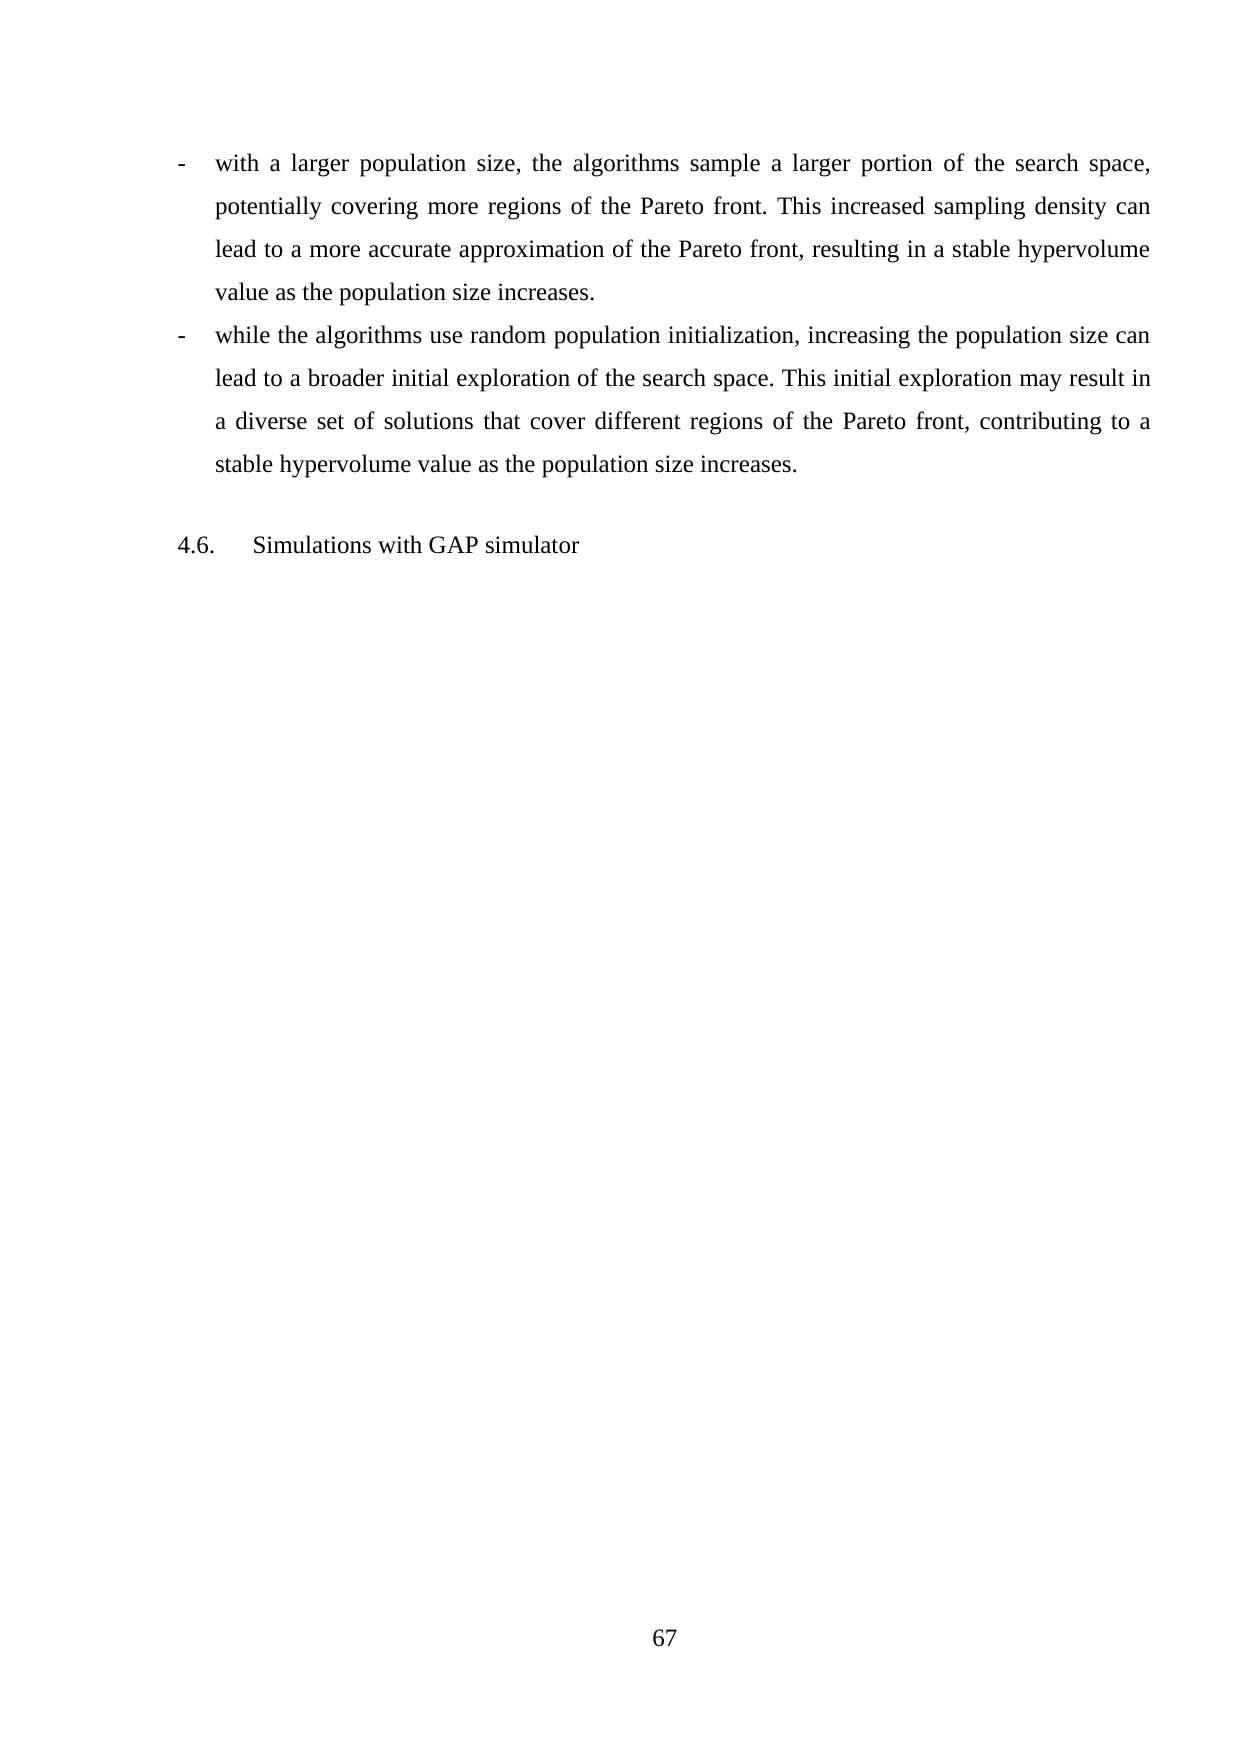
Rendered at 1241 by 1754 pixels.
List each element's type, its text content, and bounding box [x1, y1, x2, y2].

list with a larger population size, the algorithms sample a larger portion of the search space, potentially covering more regions of the Pareto front. This increased sampling density can lead to a more accurate approximation of the Pareto front, resulting in a stable hypervolume value as the population size increases. [177, 148, 1152, 306]
subtitle Simulations with GAP simulator [177, 530, 1152, 559]
list while the algorithms use random population initialization, increasing the population size can lead to a broader initial exploration of the search space. This initial exploration may result in a diverse set of solutions that cover different regions of the Pareto front, contributing to a stable hypervolume value as the population size increases. [177, 320, 1152, 478]
